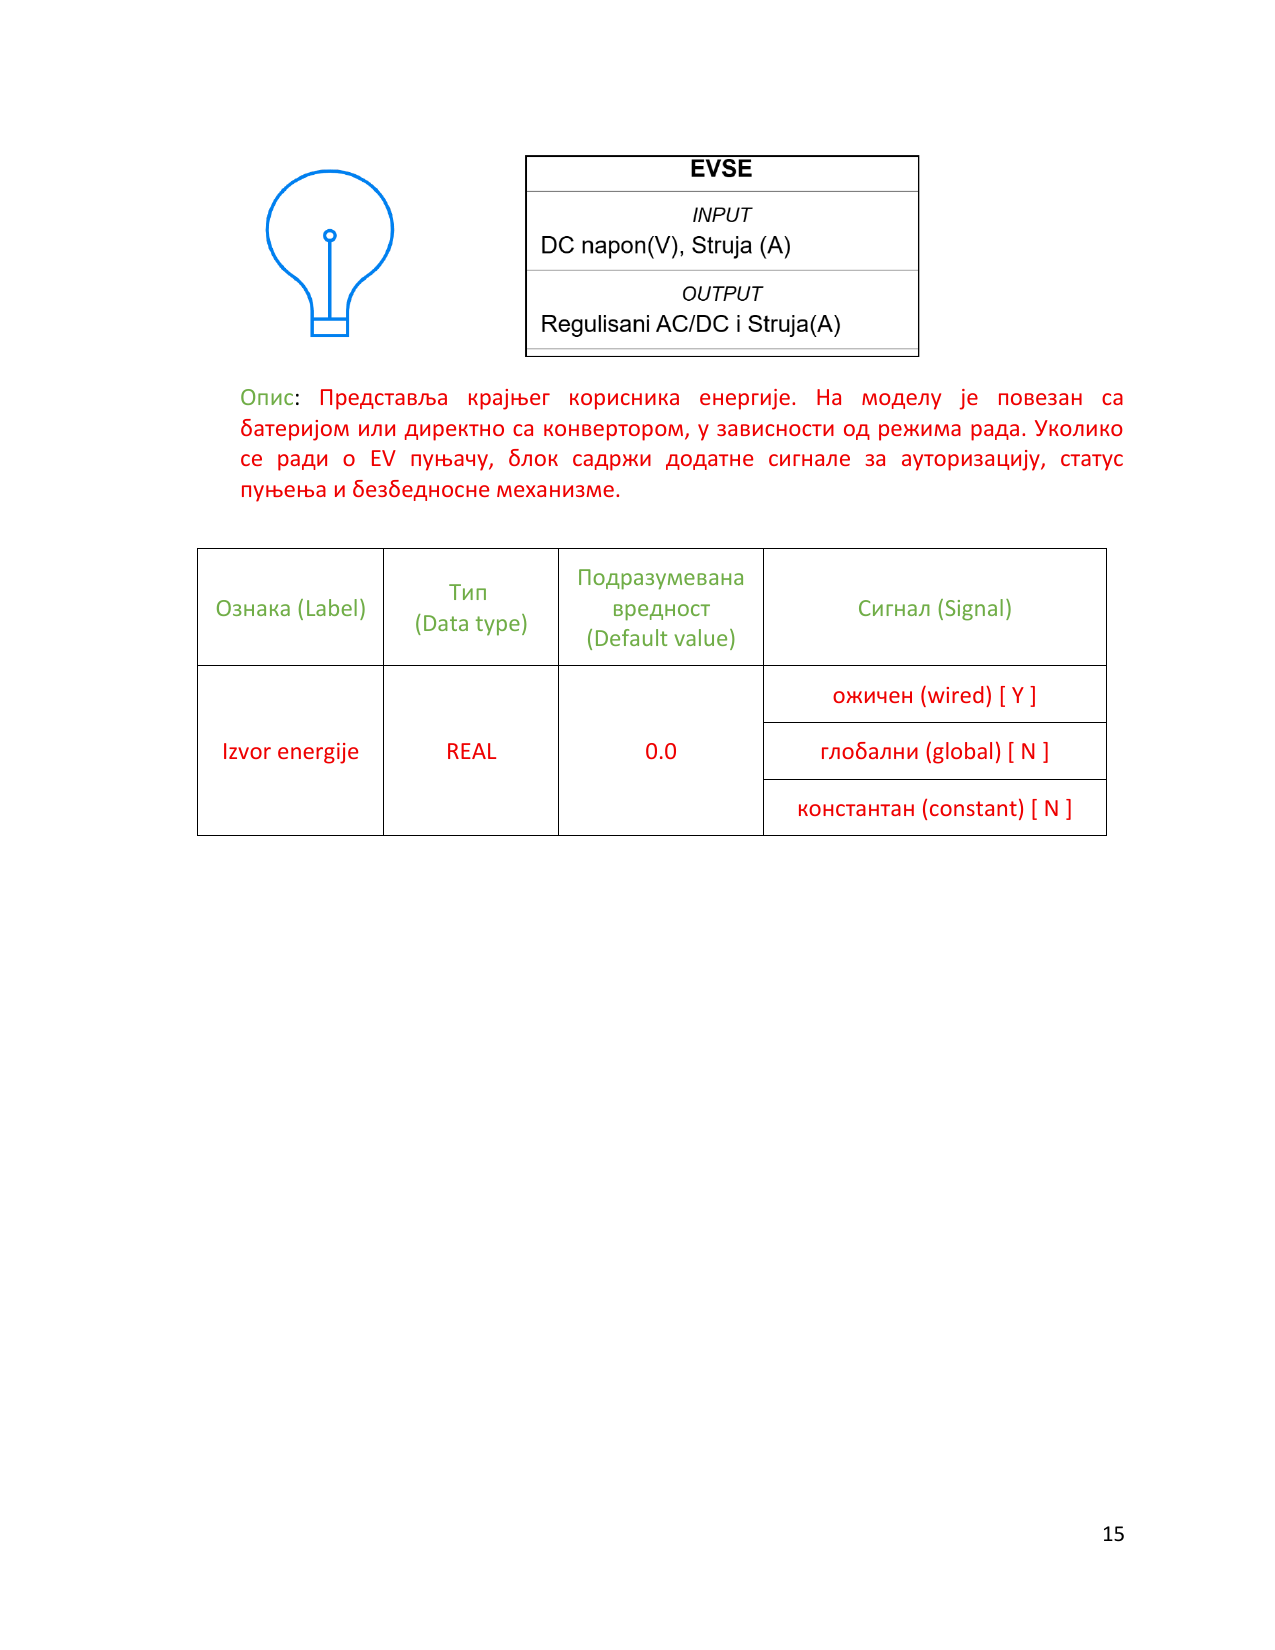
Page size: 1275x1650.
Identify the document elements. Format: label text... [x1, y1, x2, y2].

table_header Подразумевана вредност (Default value) [559, 549, 763, 665]
picture [243, 152, 416, 353]
picture [524, 150, 920, 357]
text Опис: Представља крајњег корисника енергије. На моделу је повезан са батеријом или директно са конвертором, у зависности од режима рада. Уколико се ради о EV пуњачу, блок садржи додатне сигнале за ауторизацију, статус пуњења и безбедносне механизме. [240, 381, 1125, 503]
table_header Ознака (Label) [198, 549, 383, 665]
table_cell REAL [384, 666, 558, 835]
table_cell глобални (global) [ N ] [764, 723, 1106, 778]
table_cell константан (constant) [ N ] [764, 780, 1106, 835]
table_header Тип (Data type) [384, 549, 558, 665]
table_header Сигнал (Signal) [764, 549, 1106, 665]
table_cell ожичен (wired) [ Y ] [764, 666, 1106, 722]
table_cell Izvor energije [198, 666, 383, 835]
table_cell 0.0 [559, 666, 763, 835]
